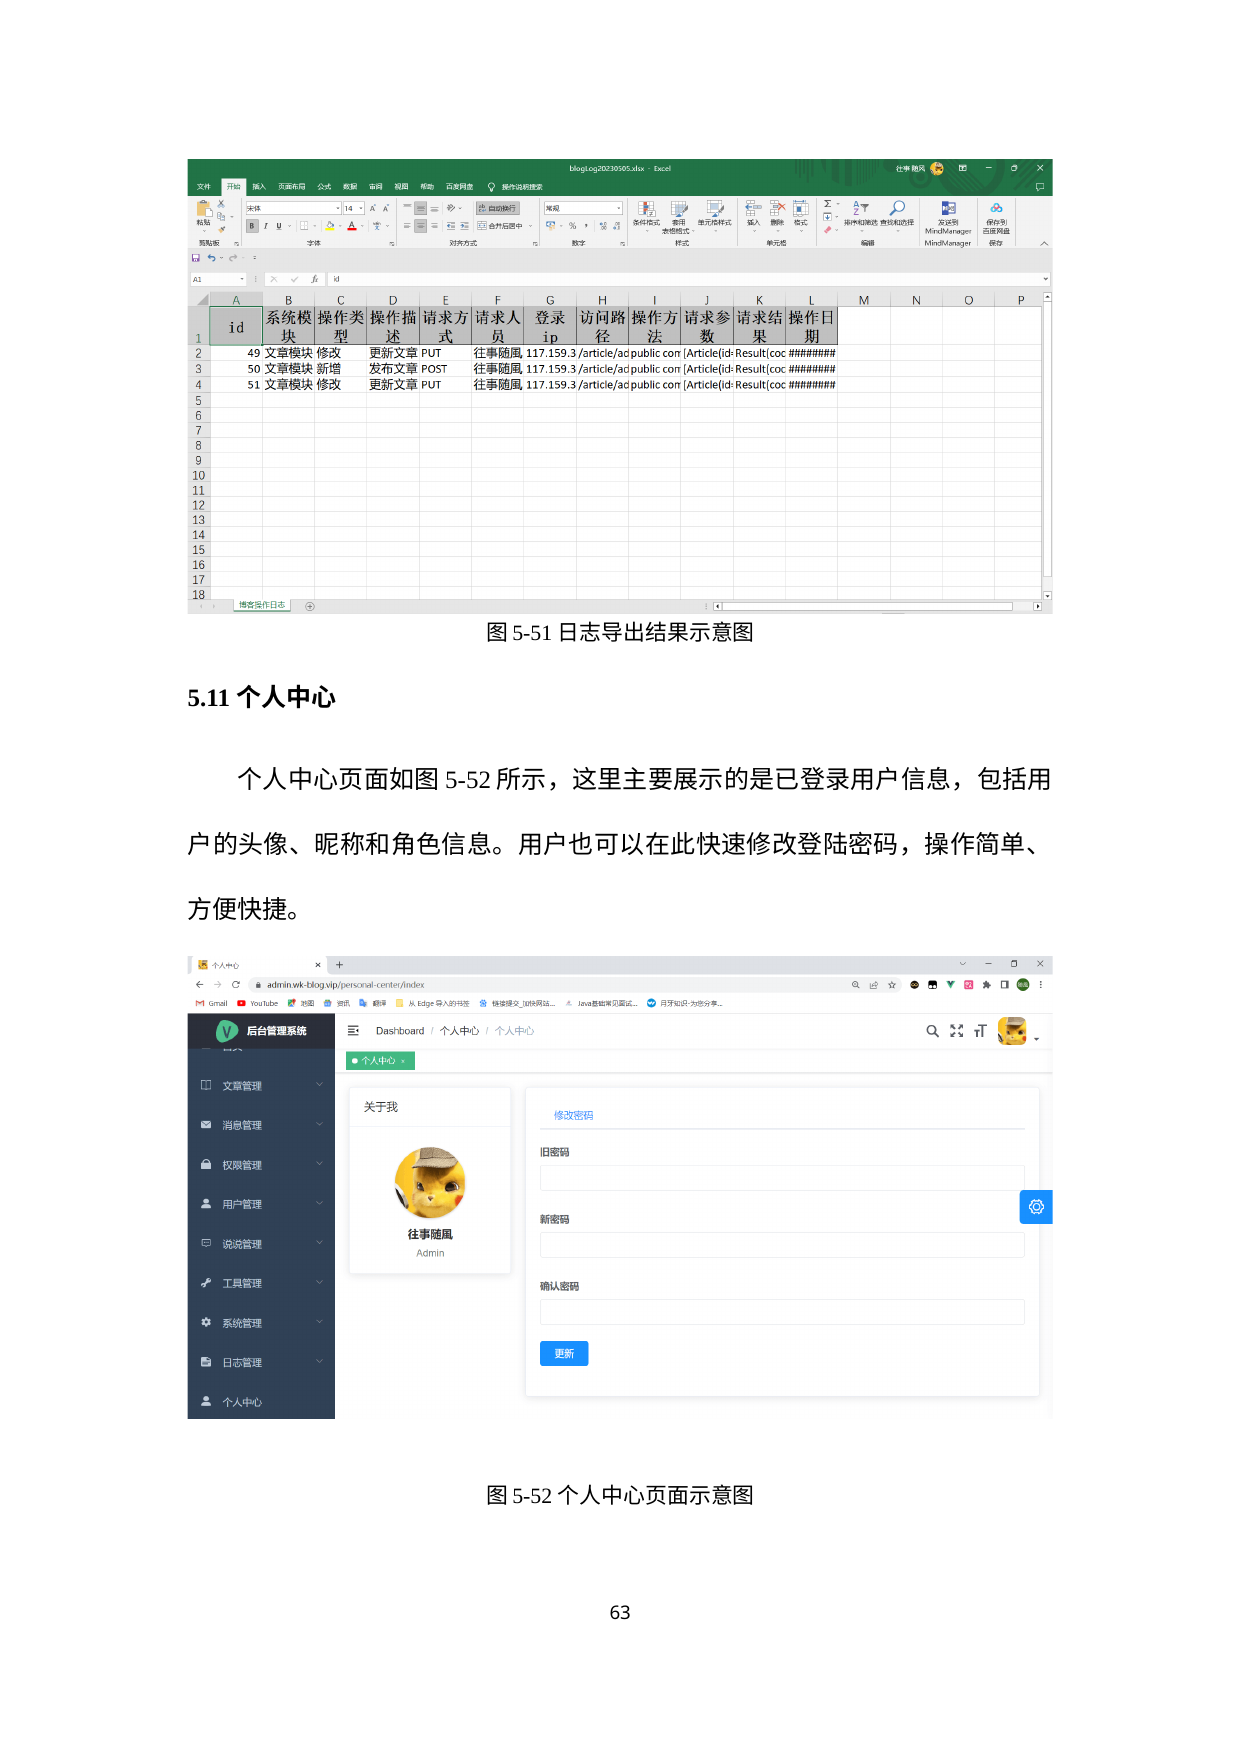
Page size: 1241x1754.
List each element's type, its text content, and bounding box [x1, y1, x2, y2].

text 图5-52 个人中心页面示意图 [187, 1478, 1053, 1510]
subtitle 5.11 个人中心 [187, 663, 1053, 728]
picture [187, 159, 1053, 614]
text 个人中心页面如图5-52所示，这里主要展示的是已登录用户信息，包括用户的头像、昵称和角色信息。用户也可以在此快速修改登陆密码，操作简单、方便快捷。 [187, 745, 1053, 940]
picture [187, 956, 1053, 1419]
text 图5-51 日志导出结果示意图 [187, 615, 1053, 647]
